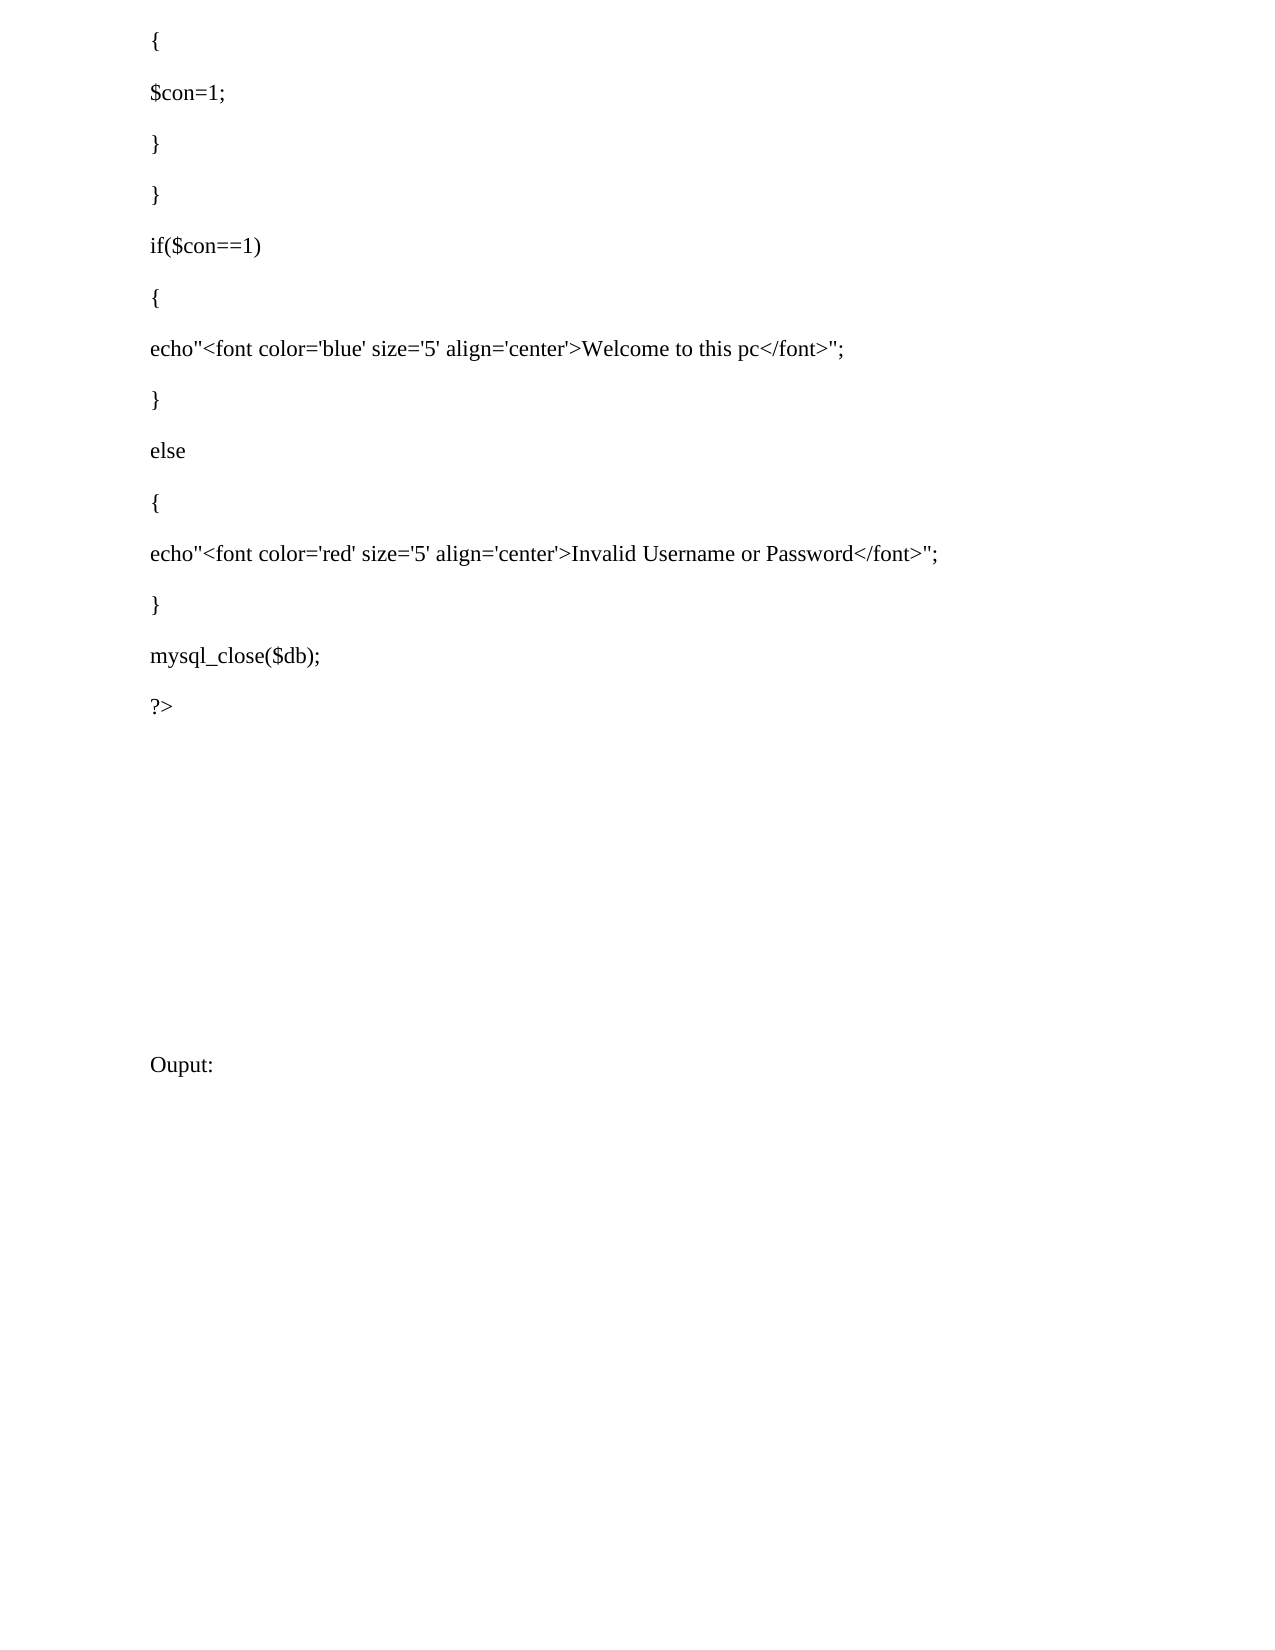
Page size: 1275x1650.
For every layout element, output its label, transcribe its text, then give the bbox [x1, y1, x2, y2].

text Ouput: [150, 1052, 1192, 1078]
text else [150, 437, 1192, 463]
text echo"<font color='red' size='5' align='center'>Invalid Username or Password</font>"; [150, 540, 1192, 566]
text } [150, 130, 1192, 156]
text } [150, 591, 1192, 617]
text { [150, 488, 1192, 515]
text mysql_close($db); [150, 642, 1192, 669]
text echo"<font color='blue' size='5' align='center'>Welcome to this pc</font>"; [150, 335, 1192, 361]
text if($con==1) [150, 232, 1192, 258]
text ?> [150, 693, 1192, 720]
text { [150, 27, 1192, 53]
text } [150, 181, 1192, 207]
text } [150, 386, 1192, 412]
text { [150, 284, 1192, 310]
text $con=1; [150, 79, 1192, 105]
